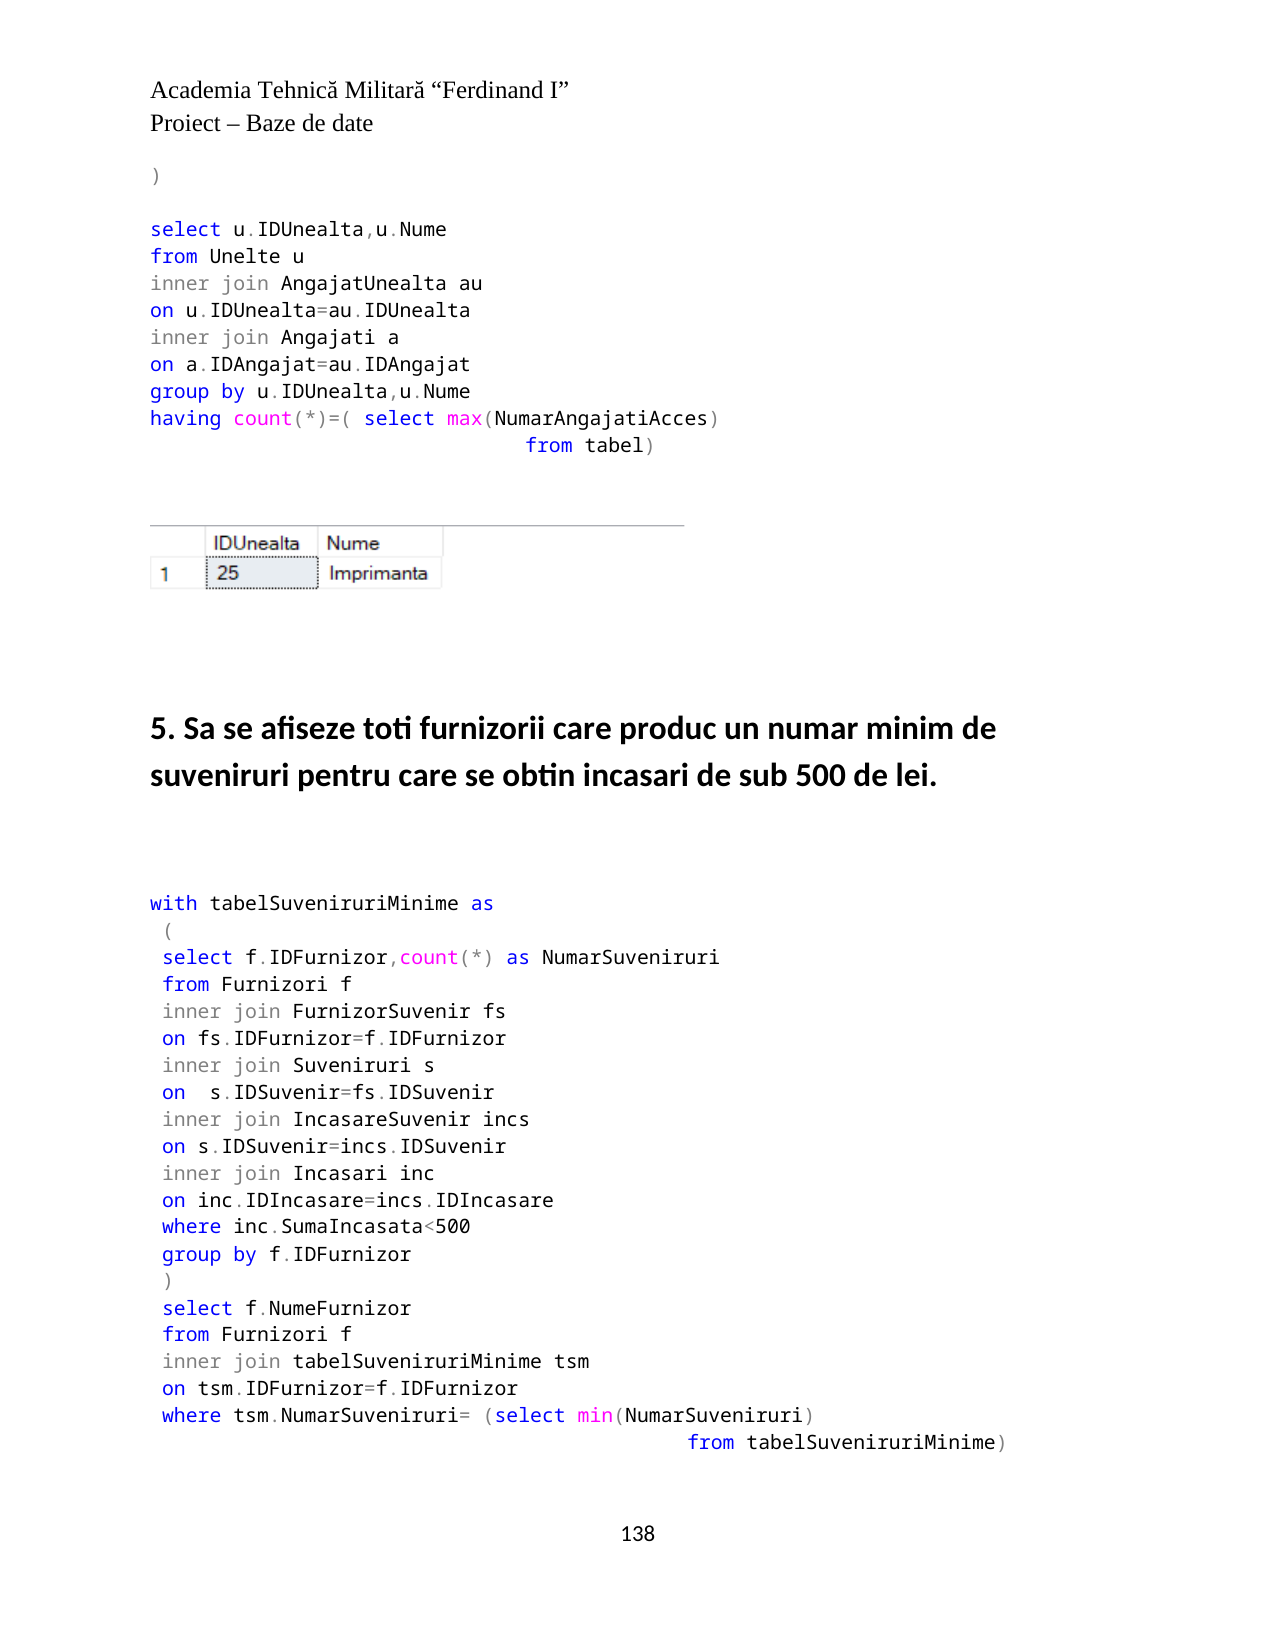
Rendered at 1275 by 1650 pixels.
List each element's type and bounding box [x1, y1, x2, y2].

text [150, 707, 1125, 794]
picture [150, 525, 685, 682]
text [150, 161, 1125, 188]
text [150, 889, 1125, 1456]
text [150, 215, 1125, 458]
